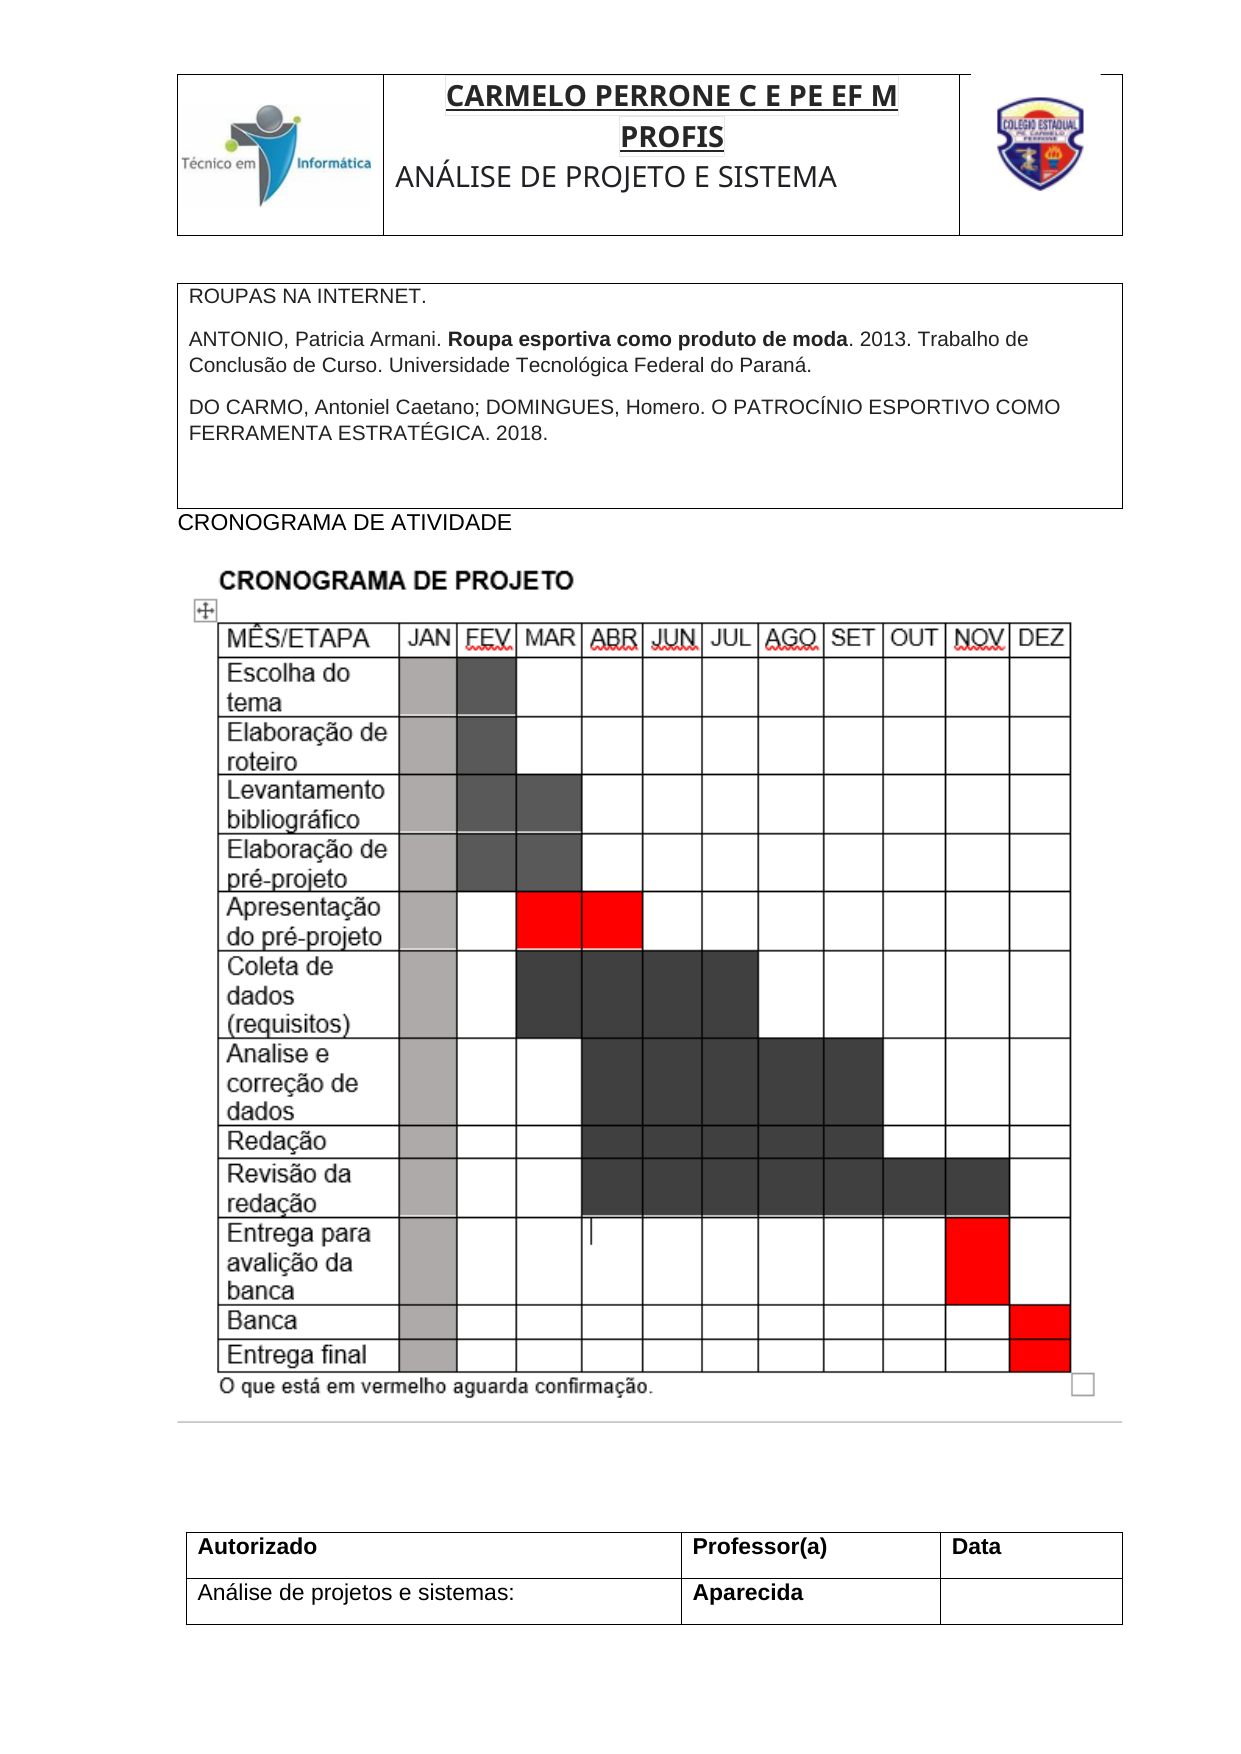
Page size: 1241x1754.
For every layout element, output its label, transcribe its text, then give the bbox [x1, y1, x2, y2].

picture [971, 74, 1101, 199]
table_cell [941, 1579, 1122, 1624]
table_header Data [941, 1533, 1122, 1578]
table_cell Aparecida ALEXANDRA APARECIDA [682, 1579, 940, 1624]
table_header Professor(a) [682, 1533, 940, 1578]
text CRONOGRAMA DE ATIVIDADE [177, 509, 1122, 536]
picture [181, 104, 371, 207]
table_header Autorizado [187, 1533, 681, 1578]
table_cell Análise de projetos e sistemas: Banco de dados: Web design: [187, 1579, 681, 1624]
picture [177, 554, 1123, 1423]
